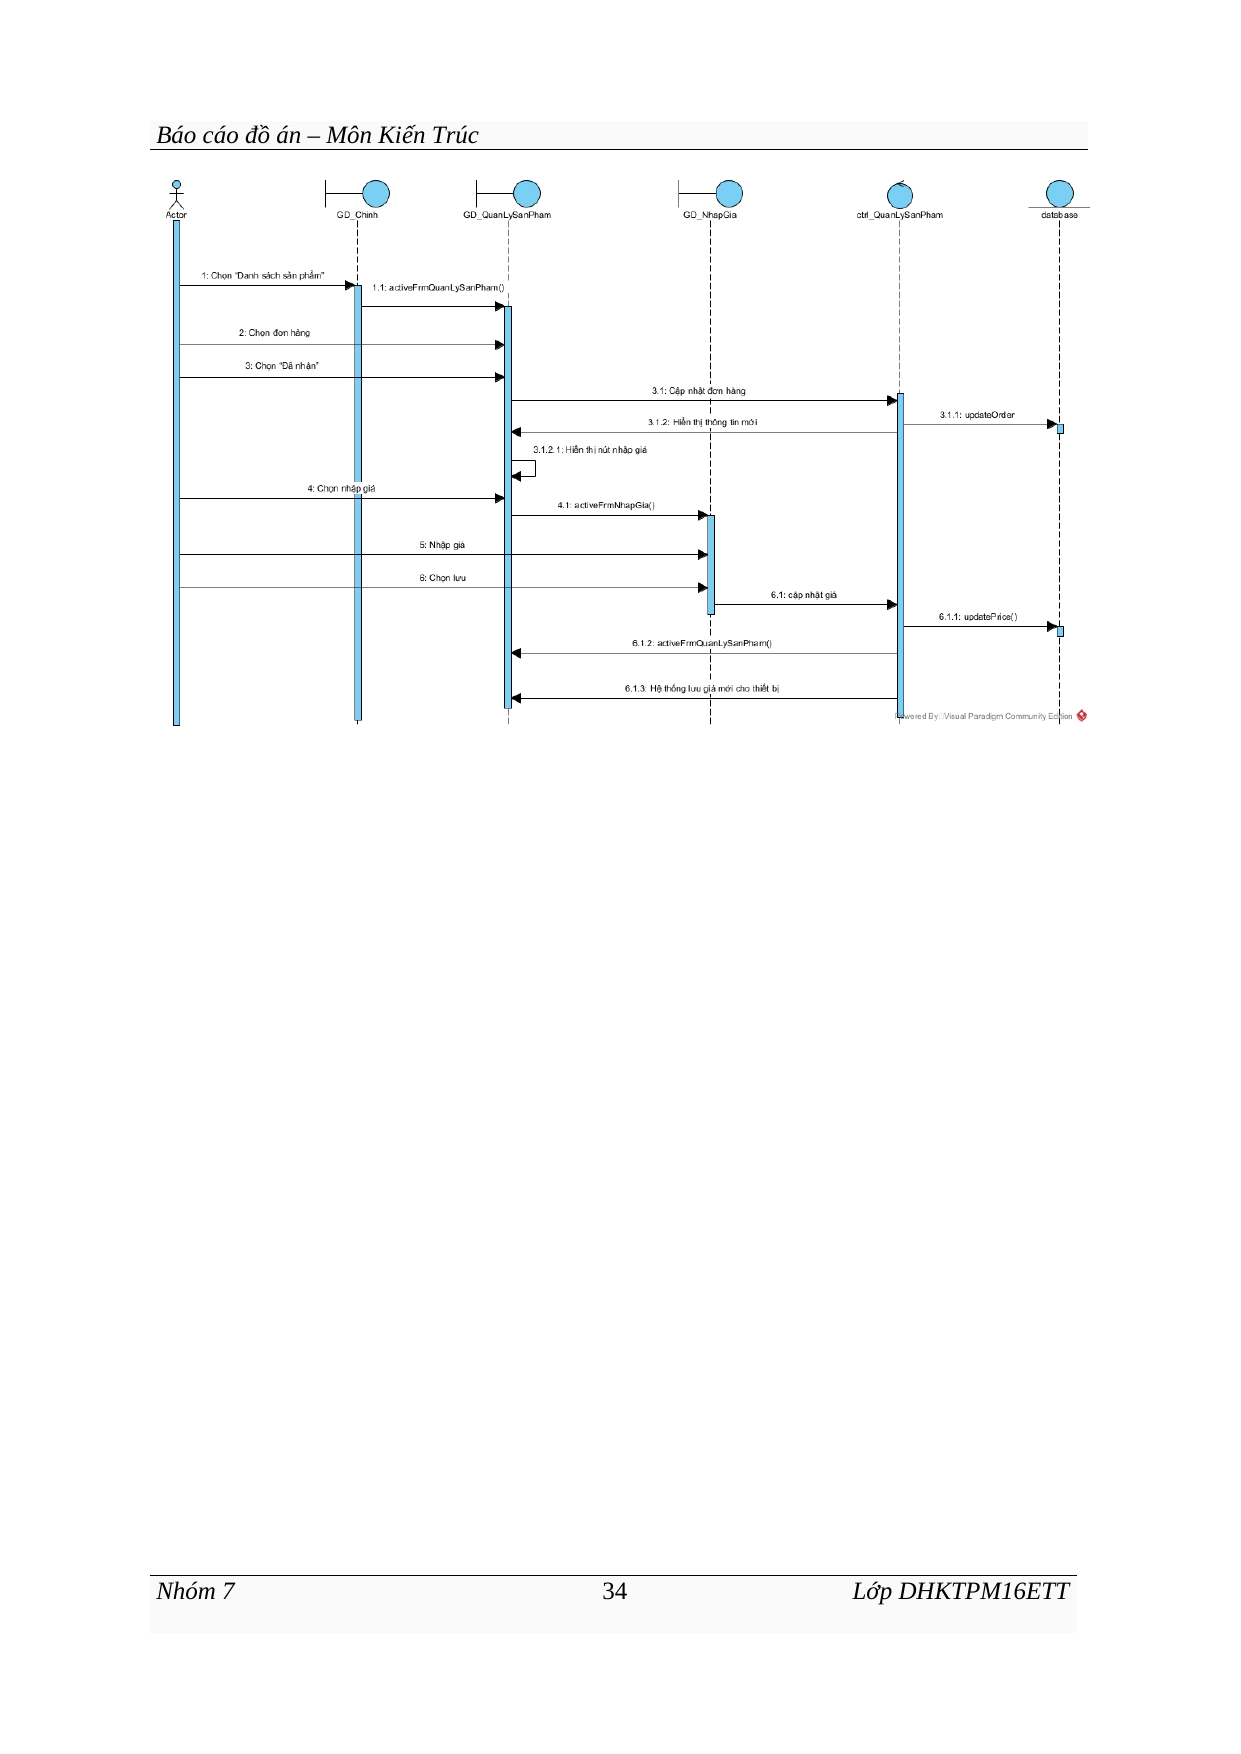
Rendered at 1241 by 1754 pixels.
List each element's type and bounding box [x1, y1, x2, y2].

picture [150, 179, 1091, 729]
